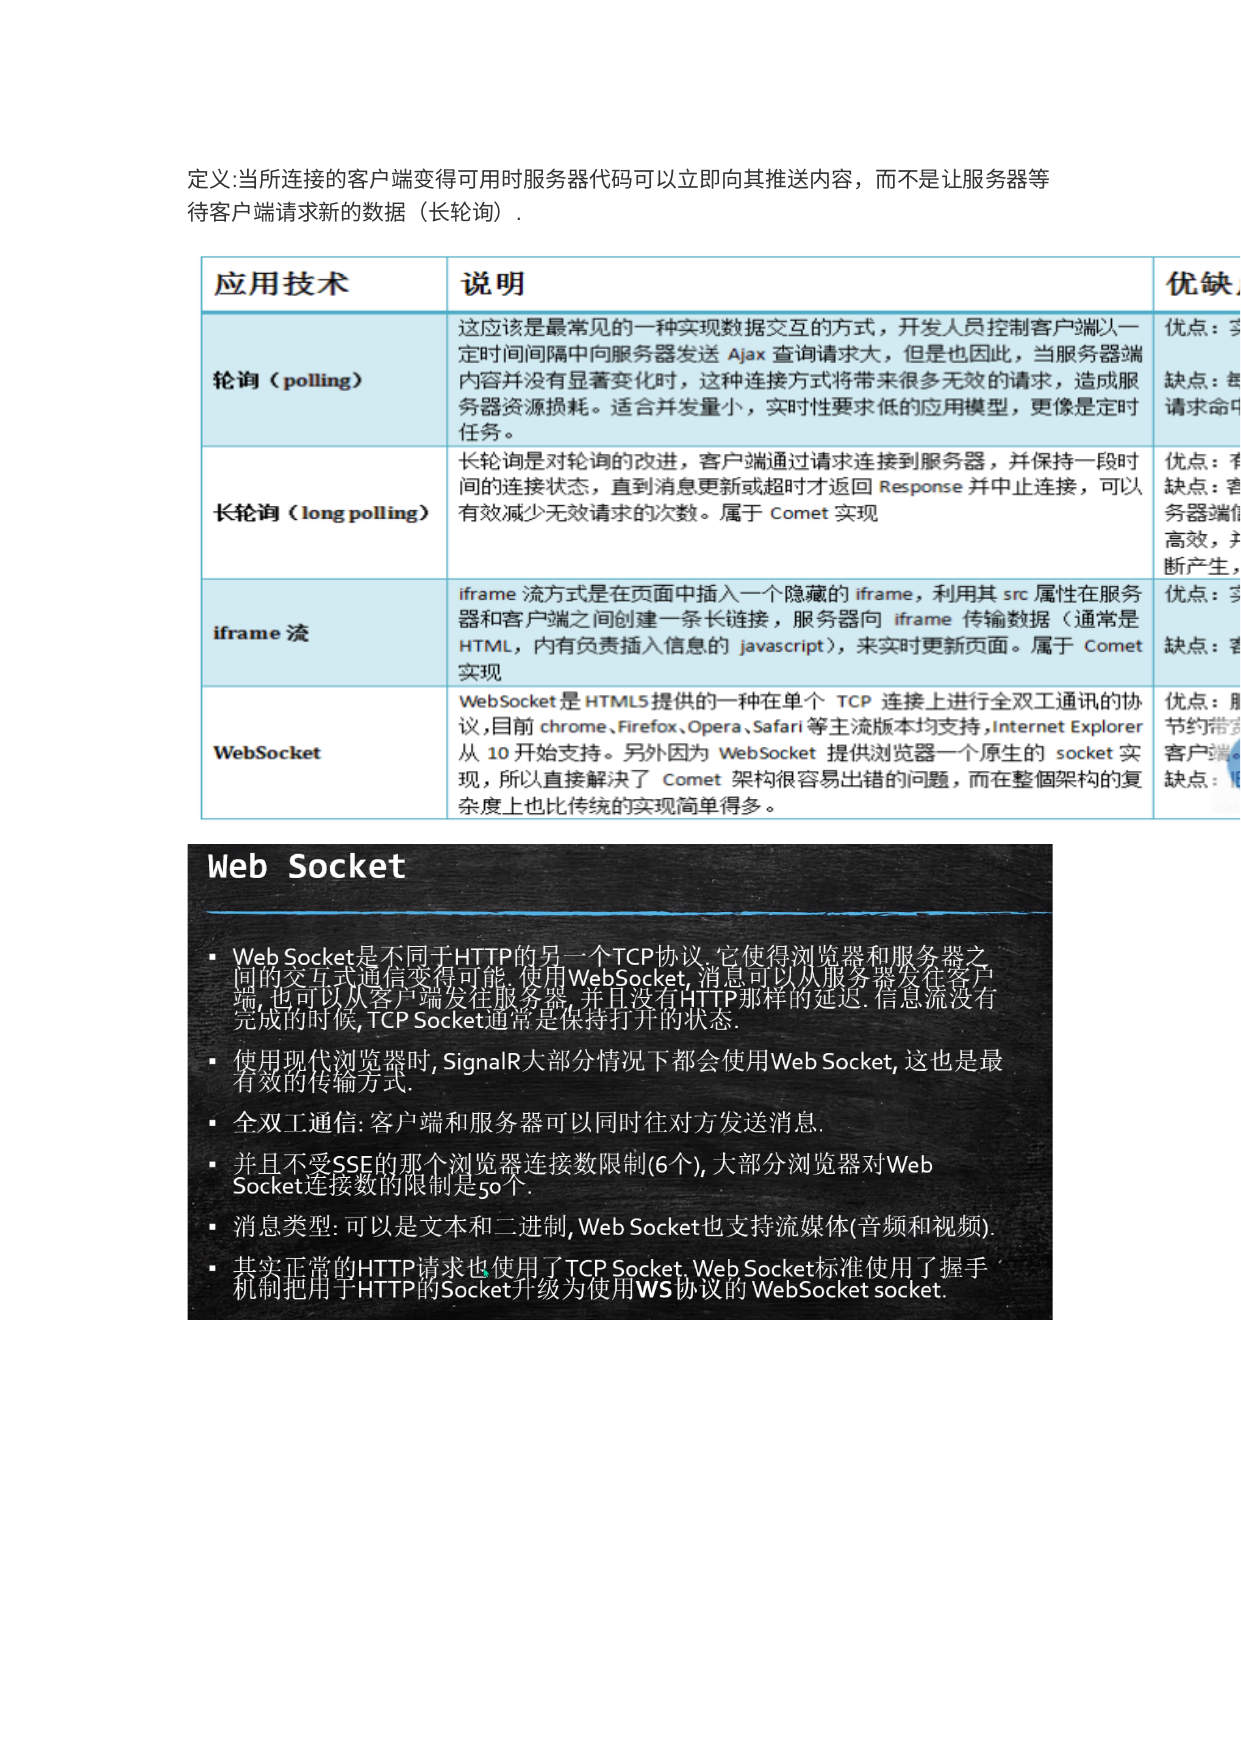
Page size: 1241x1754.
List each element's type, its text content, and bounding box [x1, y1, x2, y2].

picture [187, 227, 1241, 831]
text 定义:当所连接的客户端变得可用时服务器代码可以立即向其推送内容，而不是让服务器等待客户端请求新的数据（长轮询）. [187, 162, 1053, 227]
picture [187, 844, 1053, 1320]
